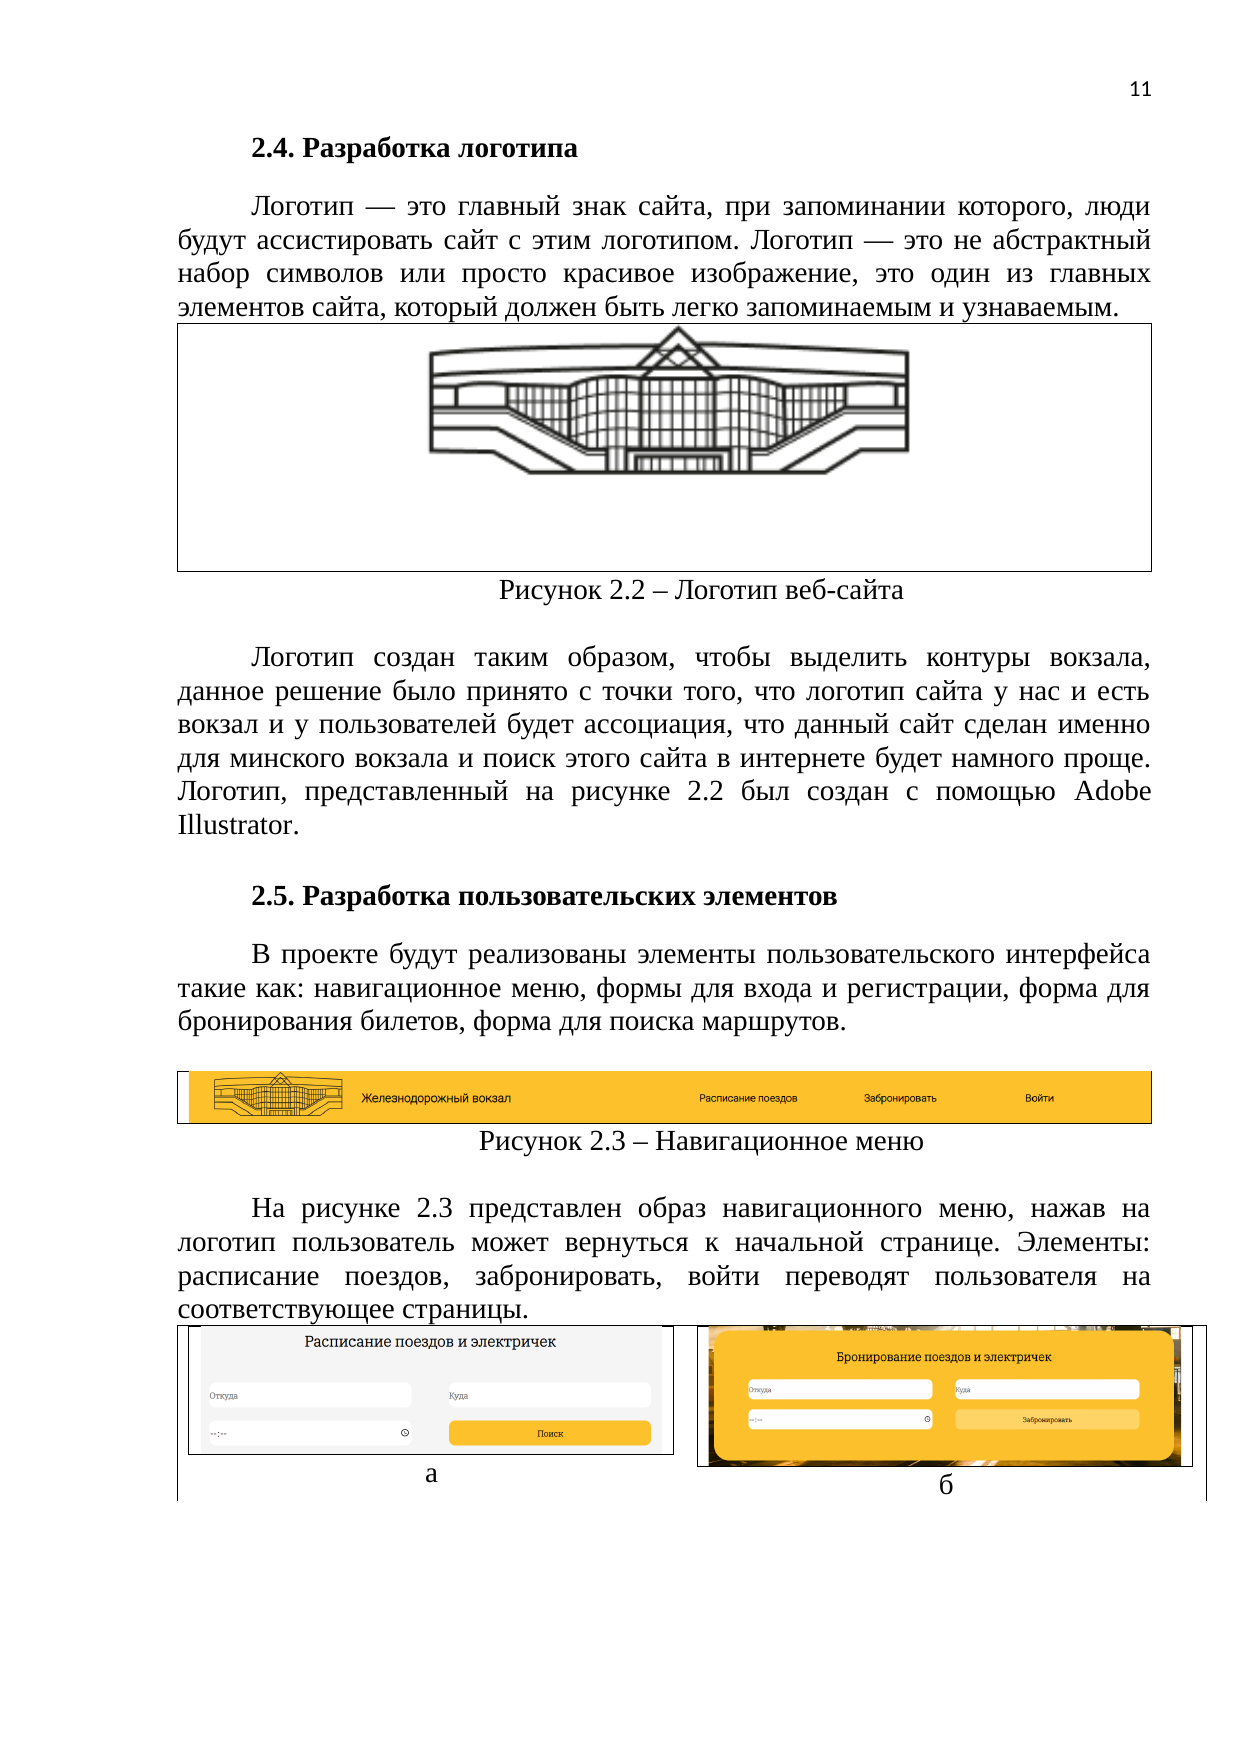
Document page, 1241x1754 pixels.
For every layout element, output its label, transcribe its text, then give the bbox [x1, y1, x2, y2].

text В проекте будут реализованы элементы пользовательского интерфейса такие как: навигационное меню, формы для входа и регистрации, форма для бронирования билетов, форма для поиска маршрутов. [177, 936, 1152, 1037]
text Логотип — это главный знак сайта, при запоминании которого, люди будут ассистировать сайт с этим логотипом. Логотип — это не абстрактный набор символов или просто красивое изображение, это один из главных элементов сайта, который должен быть легко запоминаемым и узнаваемым. [177, 188, 1152, 322]
text Рисунок 2.2 – Логотип веб-сайта [177, 572, 1152, 606]
picture [188, 1071, 1152, 1123]
table_header б [686, 1326, 1206, 1501]
table_header а [178, 1326, 686, 1501]
text 2.5. Разработка пользовательских элементов [177, 878, 1152, 911]
text На рисунке 2.3 представлен образ навигационного меню, нажав на логотип пользователь может вернуться к начальной странице. Элементы: расписание поездов, забронировать, войти переводят пользователя на соответствующее страницы. [177, 1191, 1152, 1325]
table_header [178, 1072, 188, 1122]
picture [422, 323, 920, 480]
text Рисунок 2.3 – Навигационное меню [177, 1124, 1152, 1157]
text 2.4. Разработка логотипа [177, 130, 1152, 163]
picture [708, 1326, 1182, 1466]
text Логотип создан таким образом, чтобы выделить контуры вокзала, данное решение было принято с точки того, что логотип сайта у нас и есть вокзал и у пользователей будет ассоциация, что данный сайт сделан именно для минского вокзала и поиск этого сайта в интернете будет намного проще. Логотип, представленный на рисунке 2.2 был создан с помощью Adobe Illustrator. [177, 639, 1152, 840]
table_header [178, 324, 1151, 571]
picture [200, 1326, 663, 1454]
